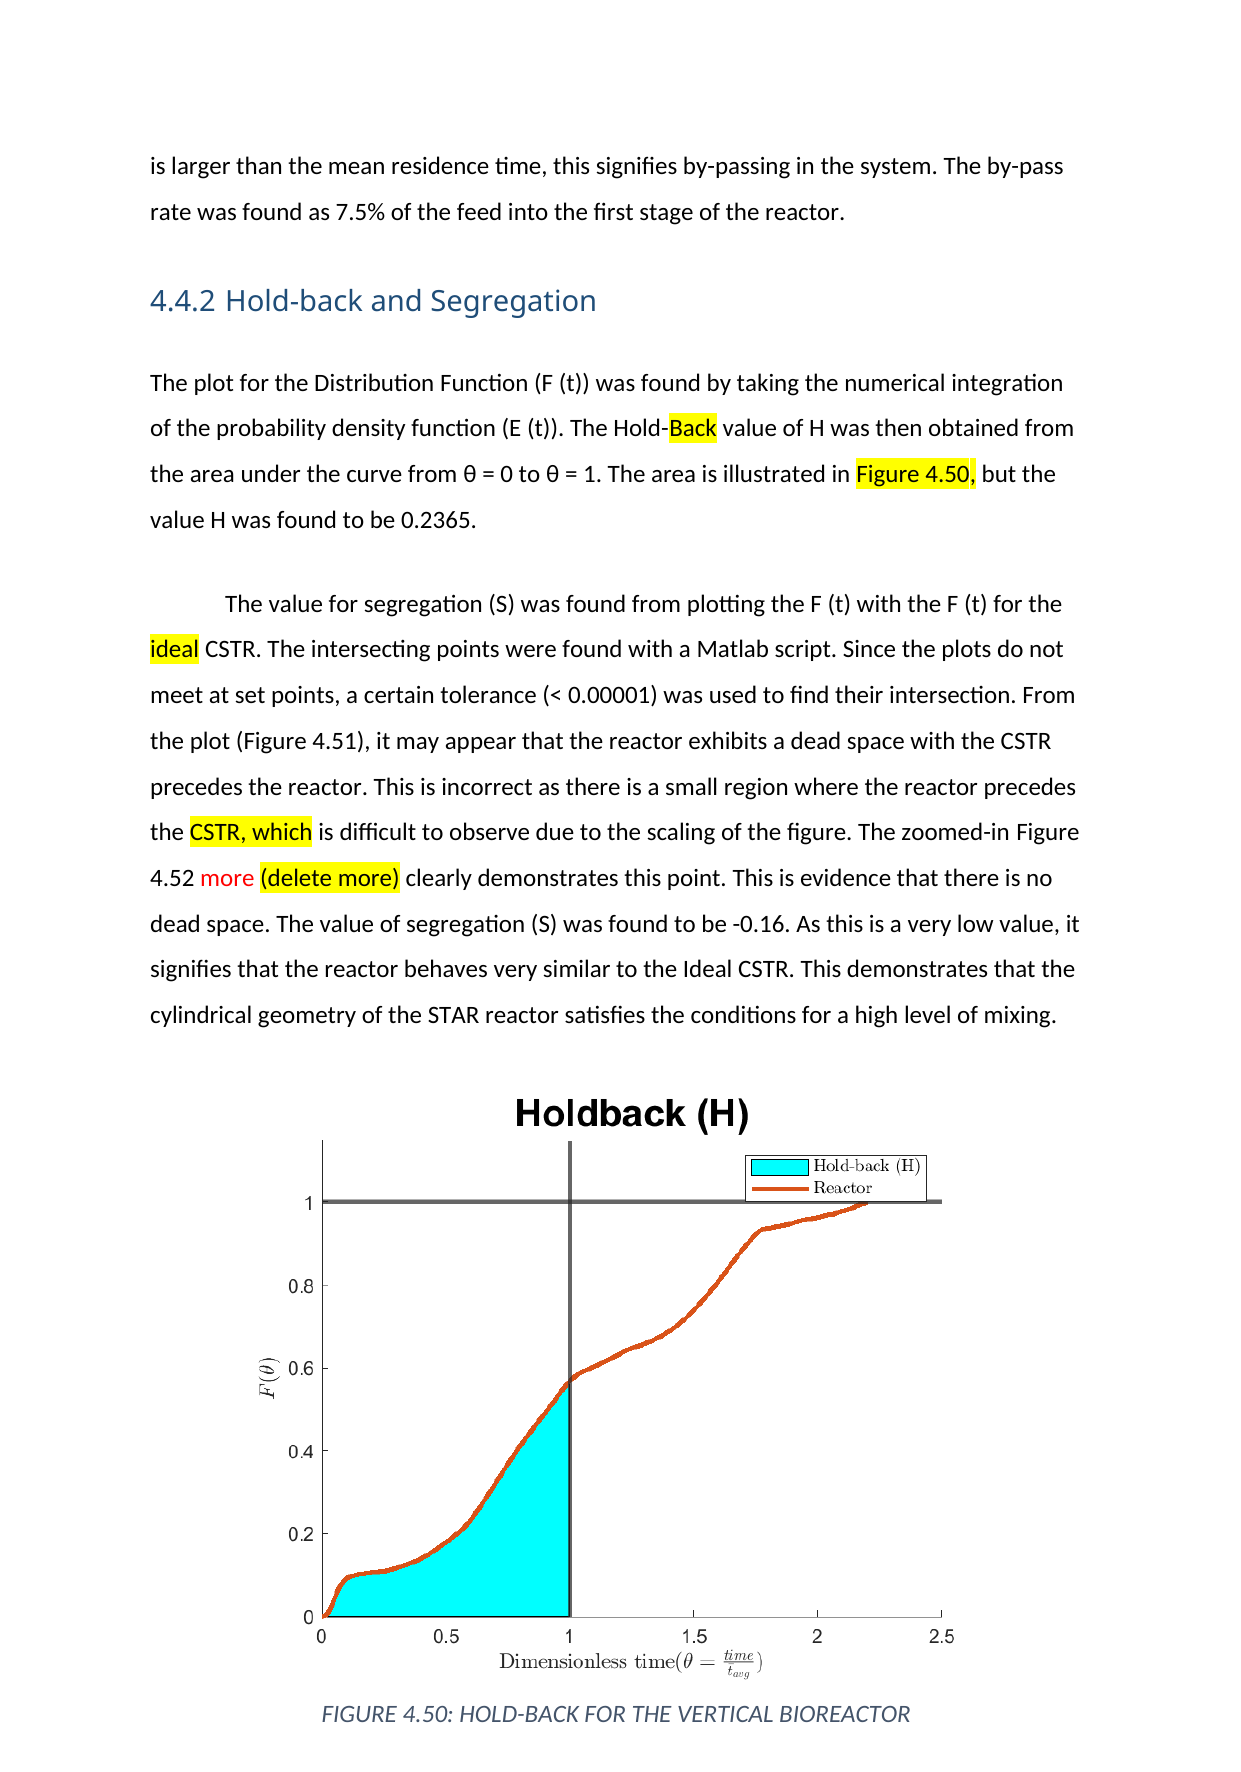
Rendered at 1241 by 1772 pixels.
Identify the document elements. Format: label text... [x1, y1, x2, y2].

picture [217, 1083, 1017, 1682]
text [150, 150, 1090, 226]
subtitle 4.4.2 Hold-back and Segregation [150, 280, 1090, 319]
